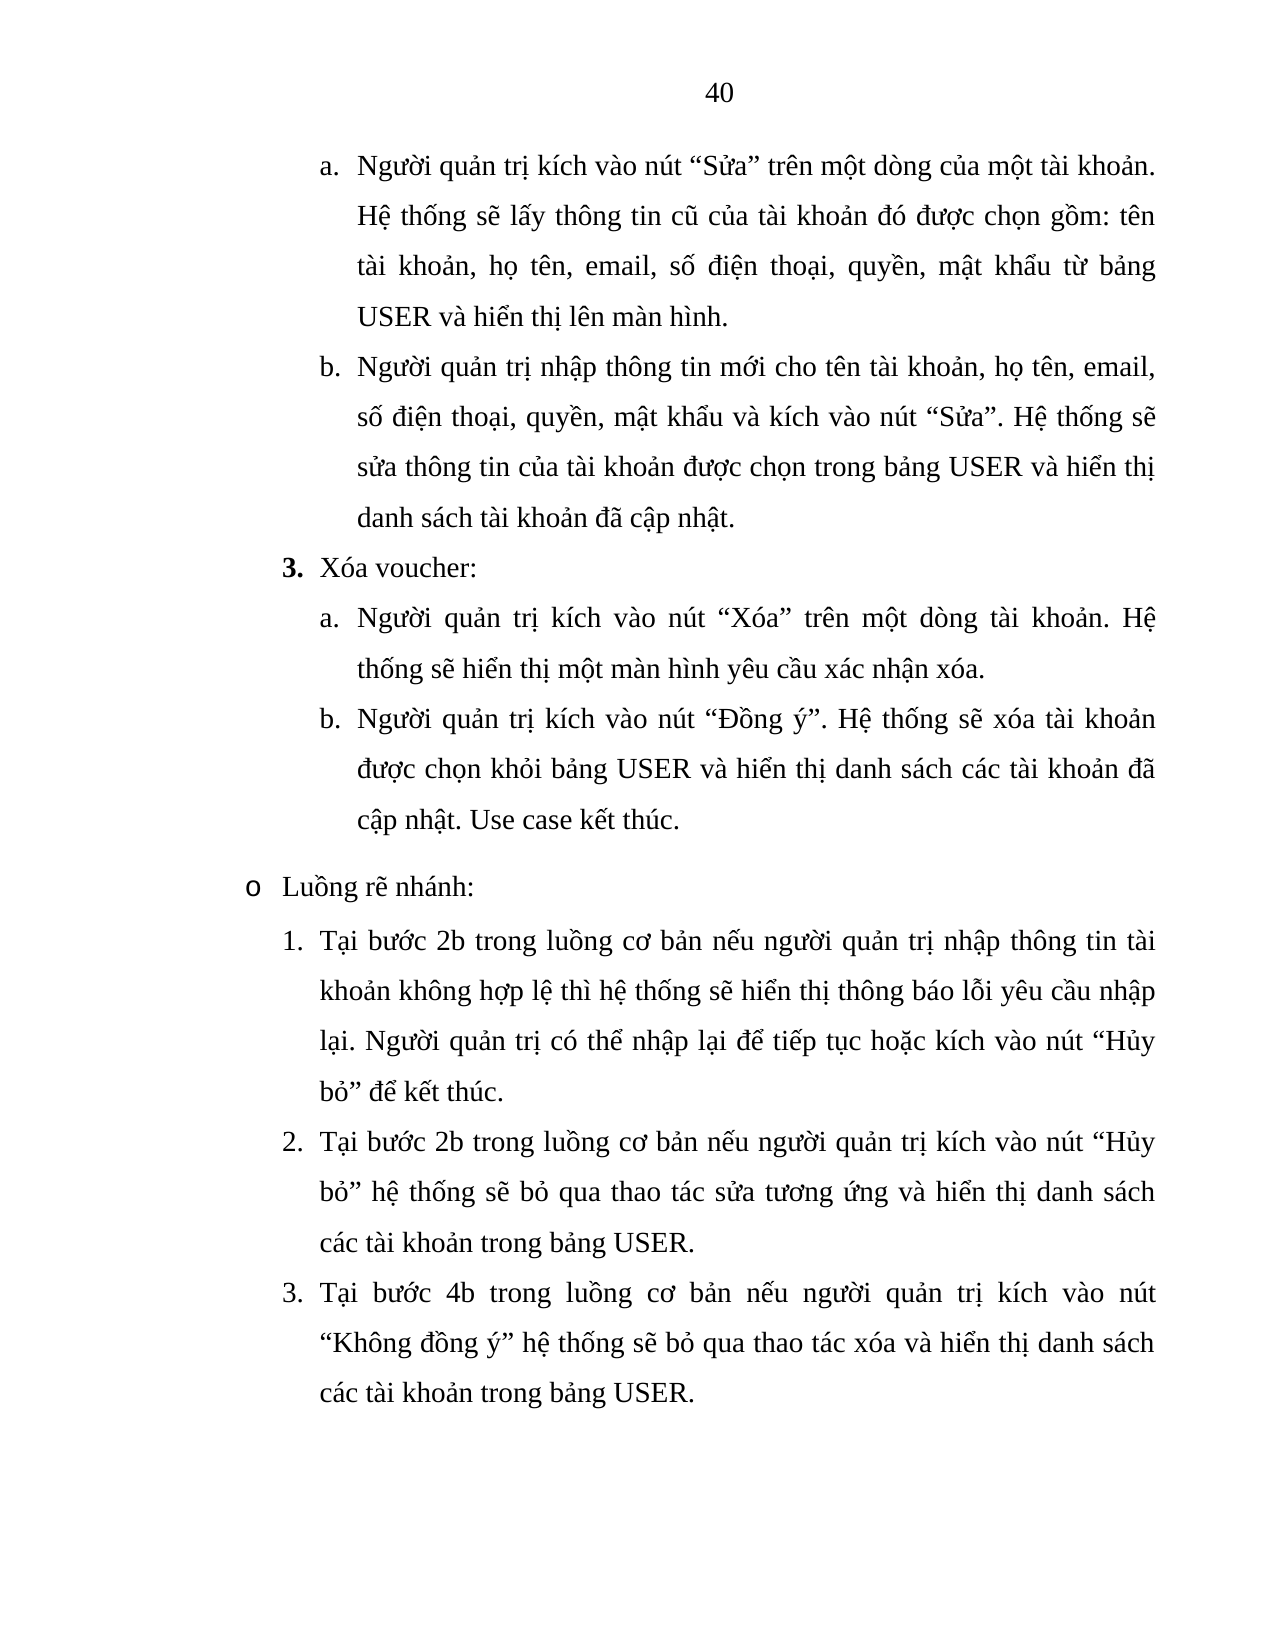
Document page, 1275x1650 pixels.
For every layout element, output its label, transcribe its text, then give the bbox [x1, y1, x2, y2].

list Tại bước 2b trong luồng cơ bản nếu người quản trị kích vào nút “Hủy bỏ” hệ thống sẽ bỏ qua thao tác sửa tương ứng và hiển thị danh sách các tài khoản trong bảng USER. [282, 1124, 1157, 1258]
list Xóa voucher: [282, 550, 1157, 584]
list Người quản trị kích vào nút “Đồng ý”. Hệ thống sẽ xóa tài khoản được chọn khỏi bảng USER và hiển thị danh sách các tài khoản đã cập nhật. Use case kết thúc. [319, 701, 1157, 835]
list Người quản trị kích vào nút “Xóa” trên một dòng tài khoản. Hệ thống sẽ hiển thị một màn hình yêu cầu xác nhận xóa. [319, 601, 1157, 684]
list Tại bước 2b trong luồng cơ bản nếu người quản trị nhập thông tin tài khoản không hợp lệ thì hệ thống sẽ hiển thị thông báo lỗi yêu cầu nhập lại. Người quản trị có thể nhập lại để tiếp tục hoặc kích vào nút “Hủy bỏ” để kết thúc. [282, 923, 1157, 1107]
list Tại bước 4b trong luồng cơ bản nếu người quản trị kích vào nút “Không đồng ý” hệ thống sẽ bỏ qua thao tác xóa và hiển thị danh sách các tài khoản trong bảng USER. [282, 1275, 1157, 1409]
list Người quản trị kích vào nút “Sửa” trên một dòng của một tài khoản. Hệ thống sẽ lấy thông tin cũ của tài khoản đó được chọn gồm: tên tài khoản, họ tên, email, số điện thoại, quyền, mật khẩu từ bảng USER và hiển thị lên màn hình. [319, 148, 1157, 332]
list Luồng rẽ nhánh: [244, 869, 1157, 905]
list Người quản trị nhập thông tin mới cho tên tài khoản, họ tên, email, số điện thoại, quyền, mật khẩu và kích vào nút “Sửa”. Hệ thống sẽ sửa thông tin của tài khoản được chọn trong bảng USER và hiển thị danh sách tài khoản đã cập nhật. [319, 349, 1157, 533]
